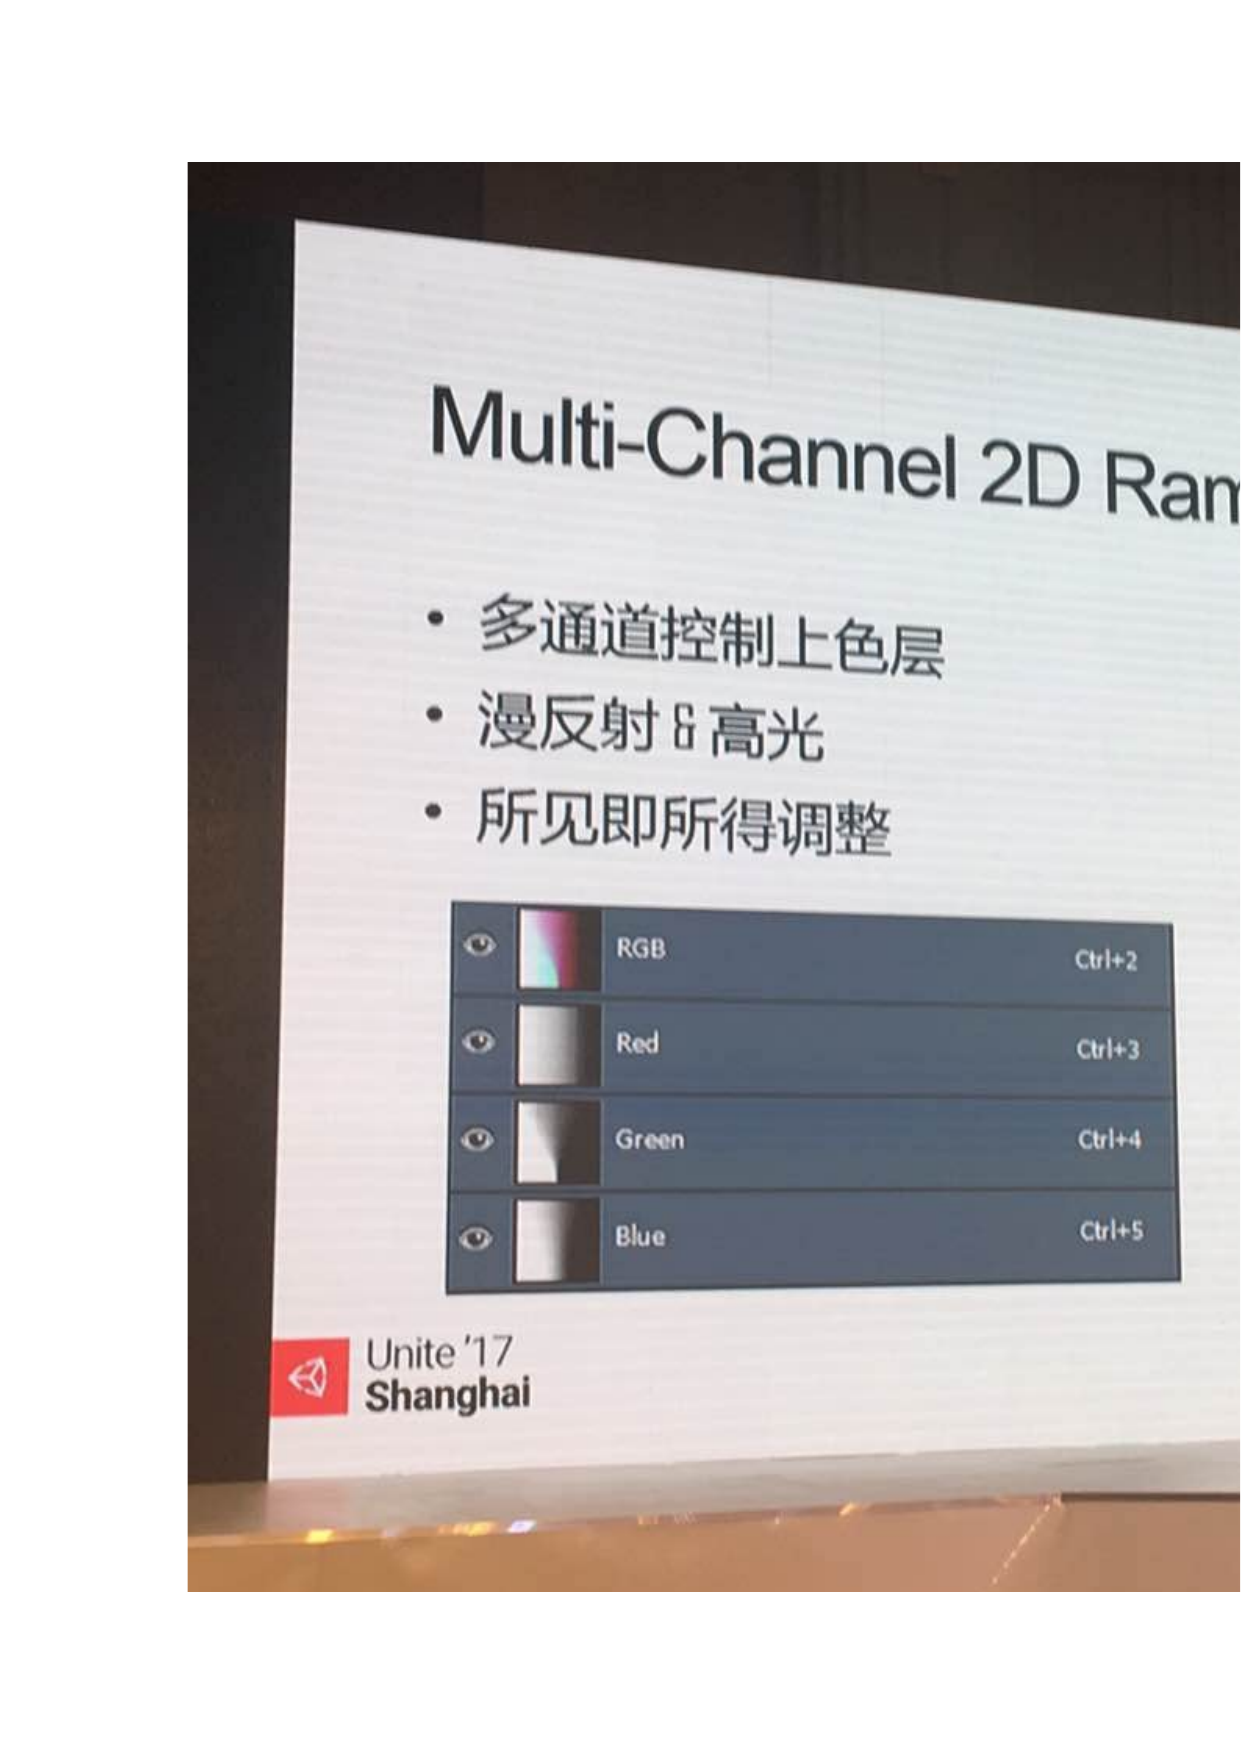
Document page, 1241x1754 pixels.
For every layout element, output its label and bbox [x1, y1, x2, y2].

picture [187, 162, 1241, 1592]
